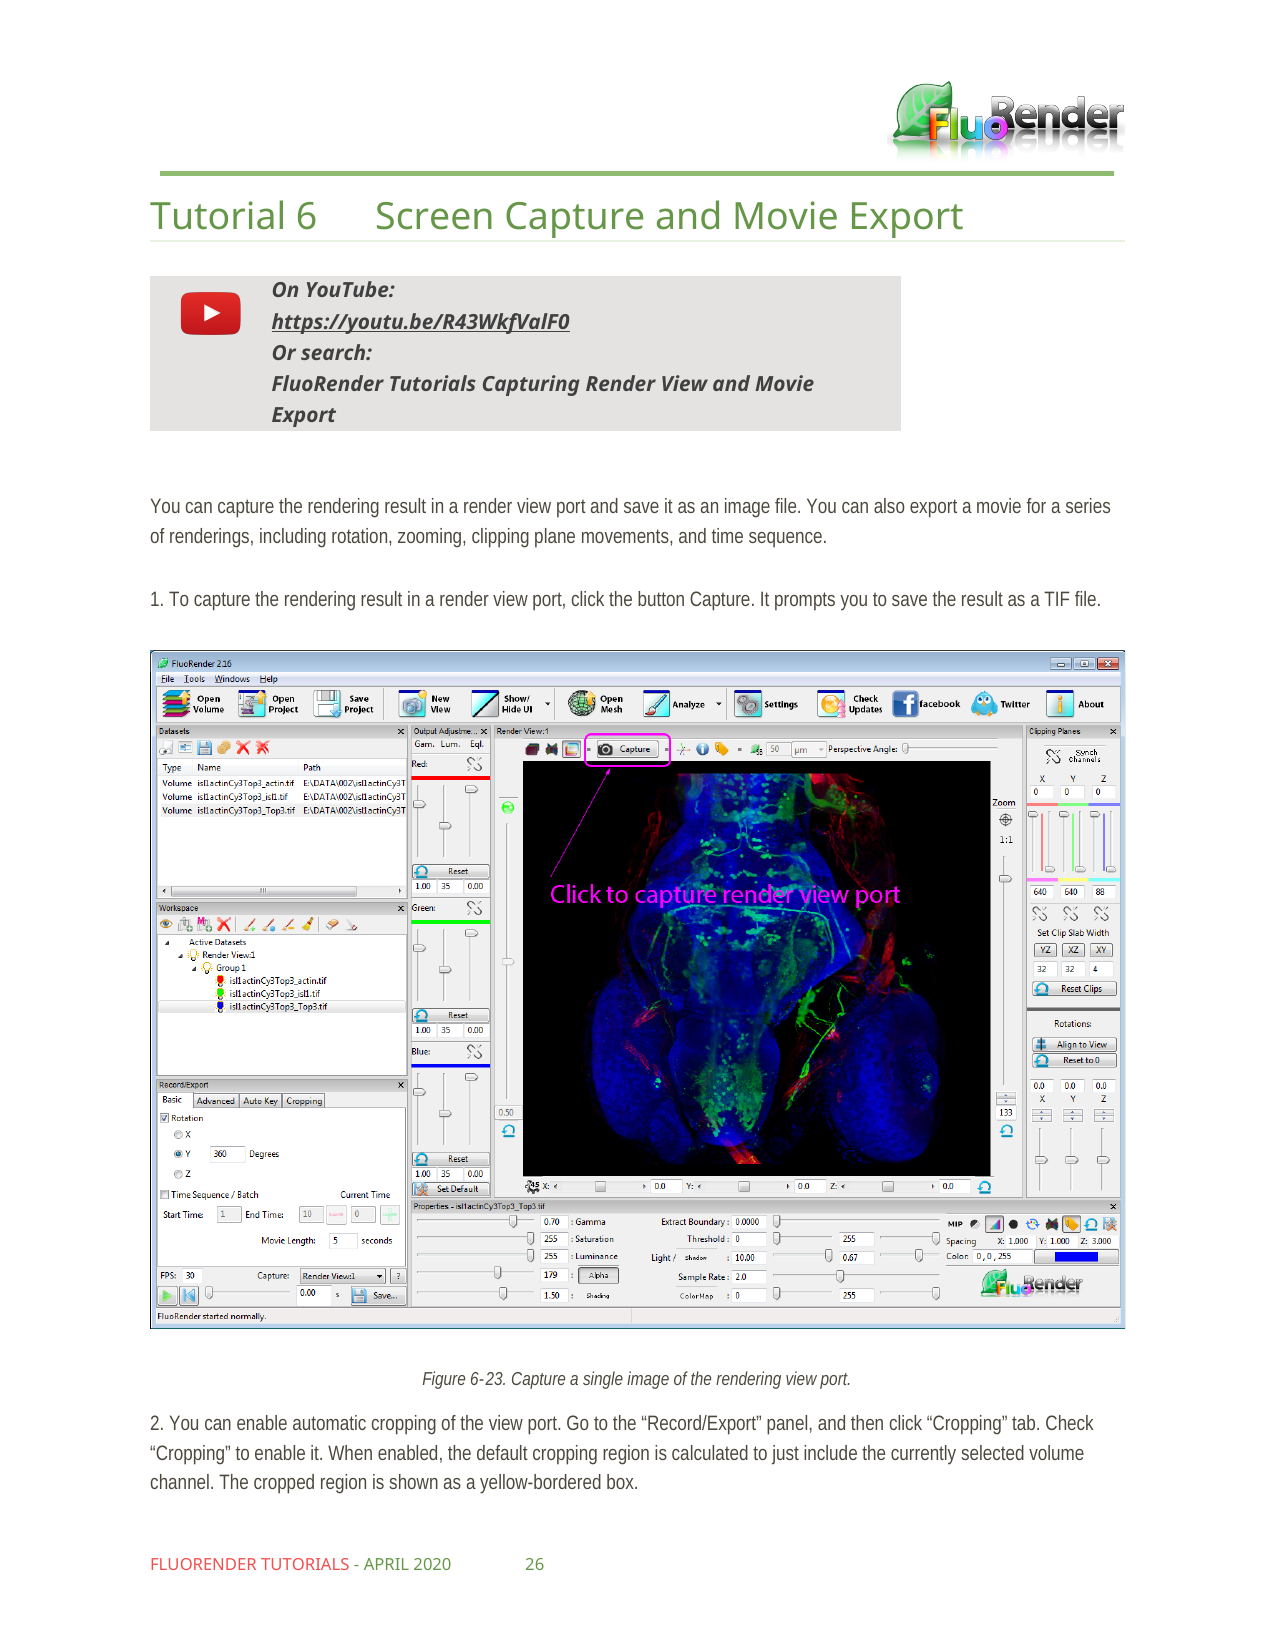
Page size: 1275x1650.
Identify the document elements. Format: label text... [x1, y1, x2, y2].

picture [180, 292, 241, 335]
picture [150, 650, 1125, 1329]
table_header On YouTube: https://youtu.be/R43WkfValF0 Or search: FluoRender Tutorials Capturing Render View and Movie Export [271, 276, 901, 431]
table_header [150, 276, 271, 431]
text 1. To capture the rendering result in a render view port, click the button Capture. It prompts you to save the result as a TIF file. [150, 587, 1125, 611]
text 2. You can enable automatic cropping of the view port. Go to the “Record/Export” panel, and then click “Cropping” tab. Check “Cropping” to enable it. When enabled, the default cropping region is calculated to just include the currently selected volume channel. The cropped region is shown as a yellow-bordered box. [150, 1411, 1125, 1494]
picture [887, 75, 1125, 165]
subtitle Screen Capture and Movie Export [150, 189, 1125, 240]
text You can capture the rendering result in a render view port and save it as an image file. You can also export a movie for a series of renderings, including rotation, zooming, clipping plane movements, and time sequence. [150, 494, 1125, 548]
